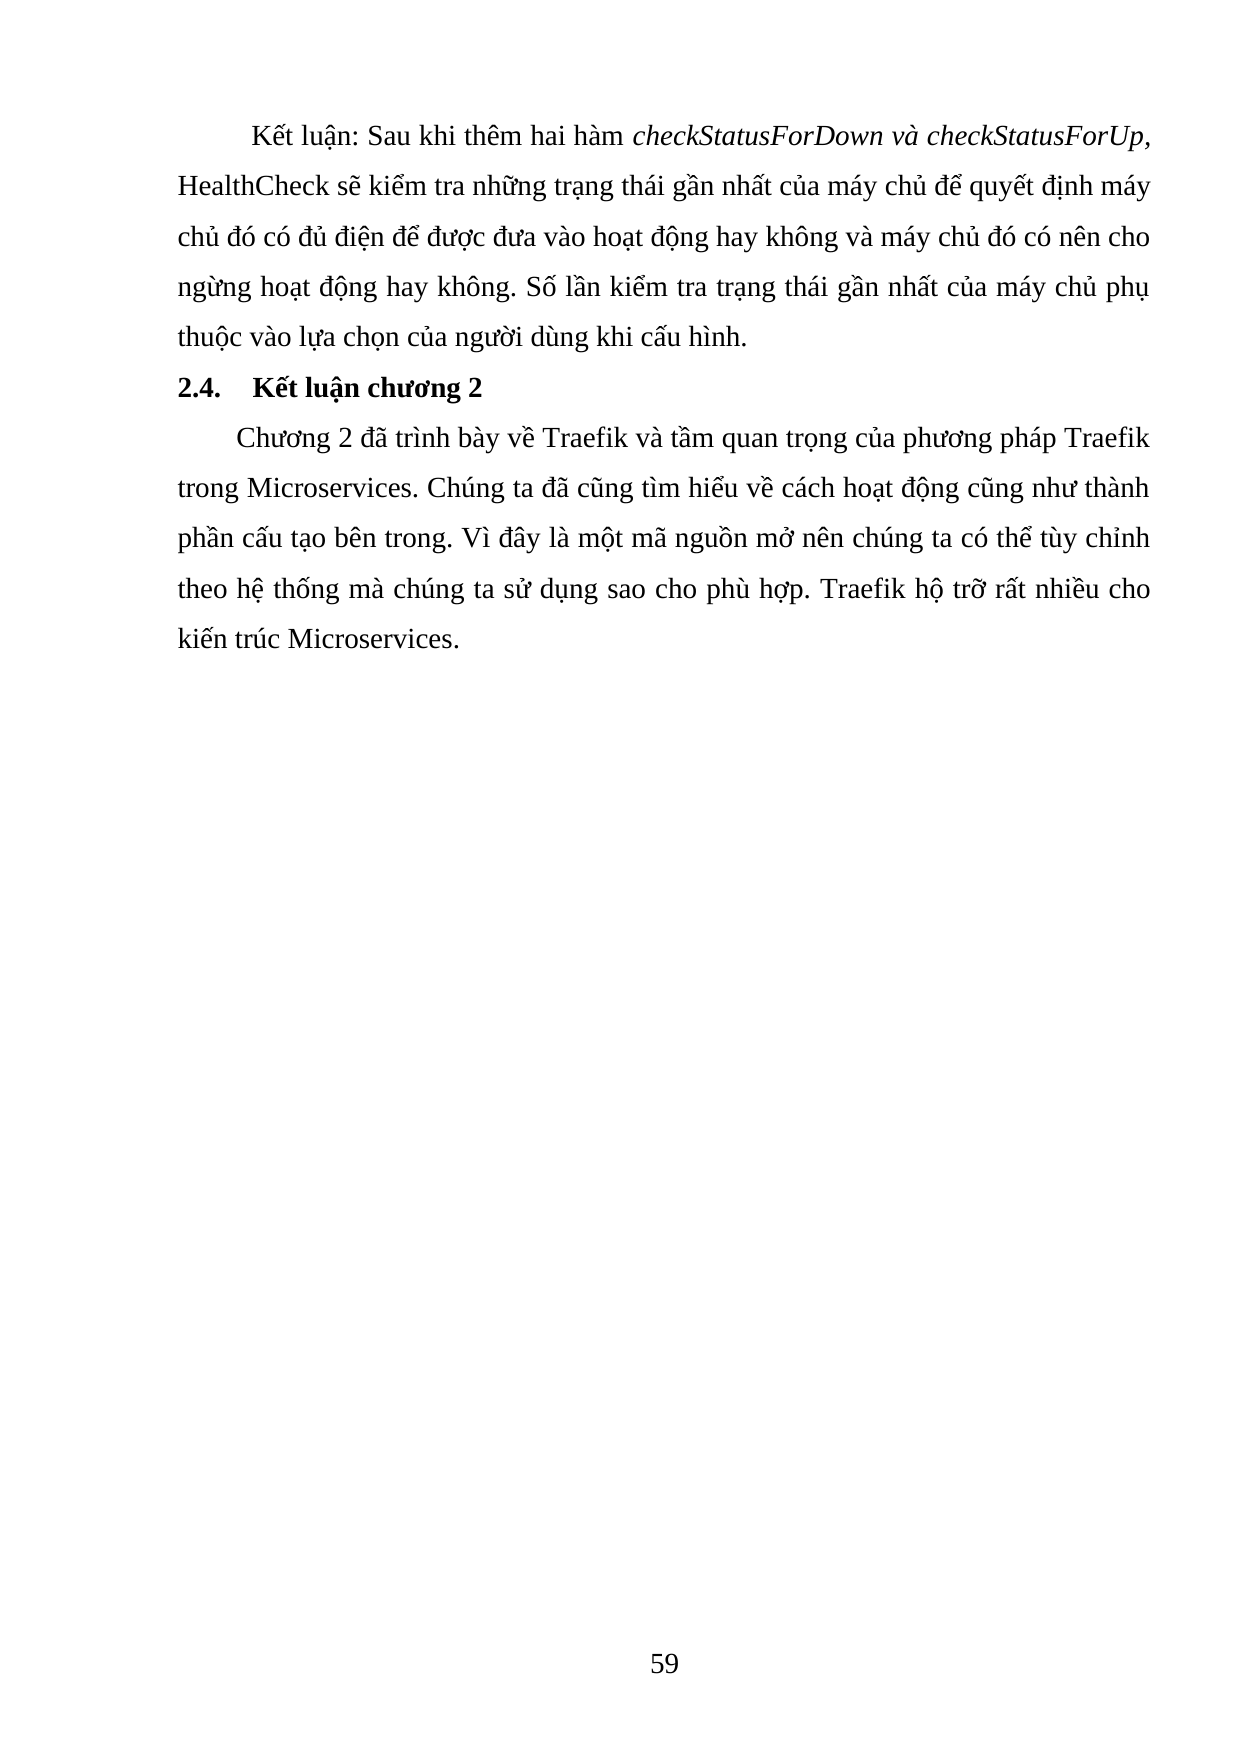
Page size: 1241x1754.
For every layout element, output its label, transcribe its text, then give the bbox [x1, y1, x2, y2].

subtitle Kết luận chương 2 [177, 370, 1152, 403]
text Chương 2 đã trình bày về Traefik và tầm quan trọng của phương pháp Traefik trong Microservices. Chúng ta đã cũng tìm hiểu về cách hoạt động cũng như thành phần cấu tạo bên trong. Vì đây là một mã nguồn mở nên chúng ta có thể tùy chỉnh theo hệ thống mà chúng ta sử dụng sao cho phù hợp. Traefik hộ trỡ rất nhiều cho kiến trúc Microservices. [177, 420, 1152, 655]
text Kết luận: Sau khi thêm hai hàm checkStatusForDown và checkStatusForUp, HealthCheck sẽ kiểm tra những trạng thái gần nhất của máy chủ để quyết định máy chủ đó có đủ điện để được đưa vào hoạt động hay không và máy chủ đó có nên cho ngừng hoạt động hay không. Số lần kiểm tra trạng thái gần nhất của máy chủ phụ thuộc vào lựa chọn của người dùng khi cấu hình. [177, 118, 1152, 353]
